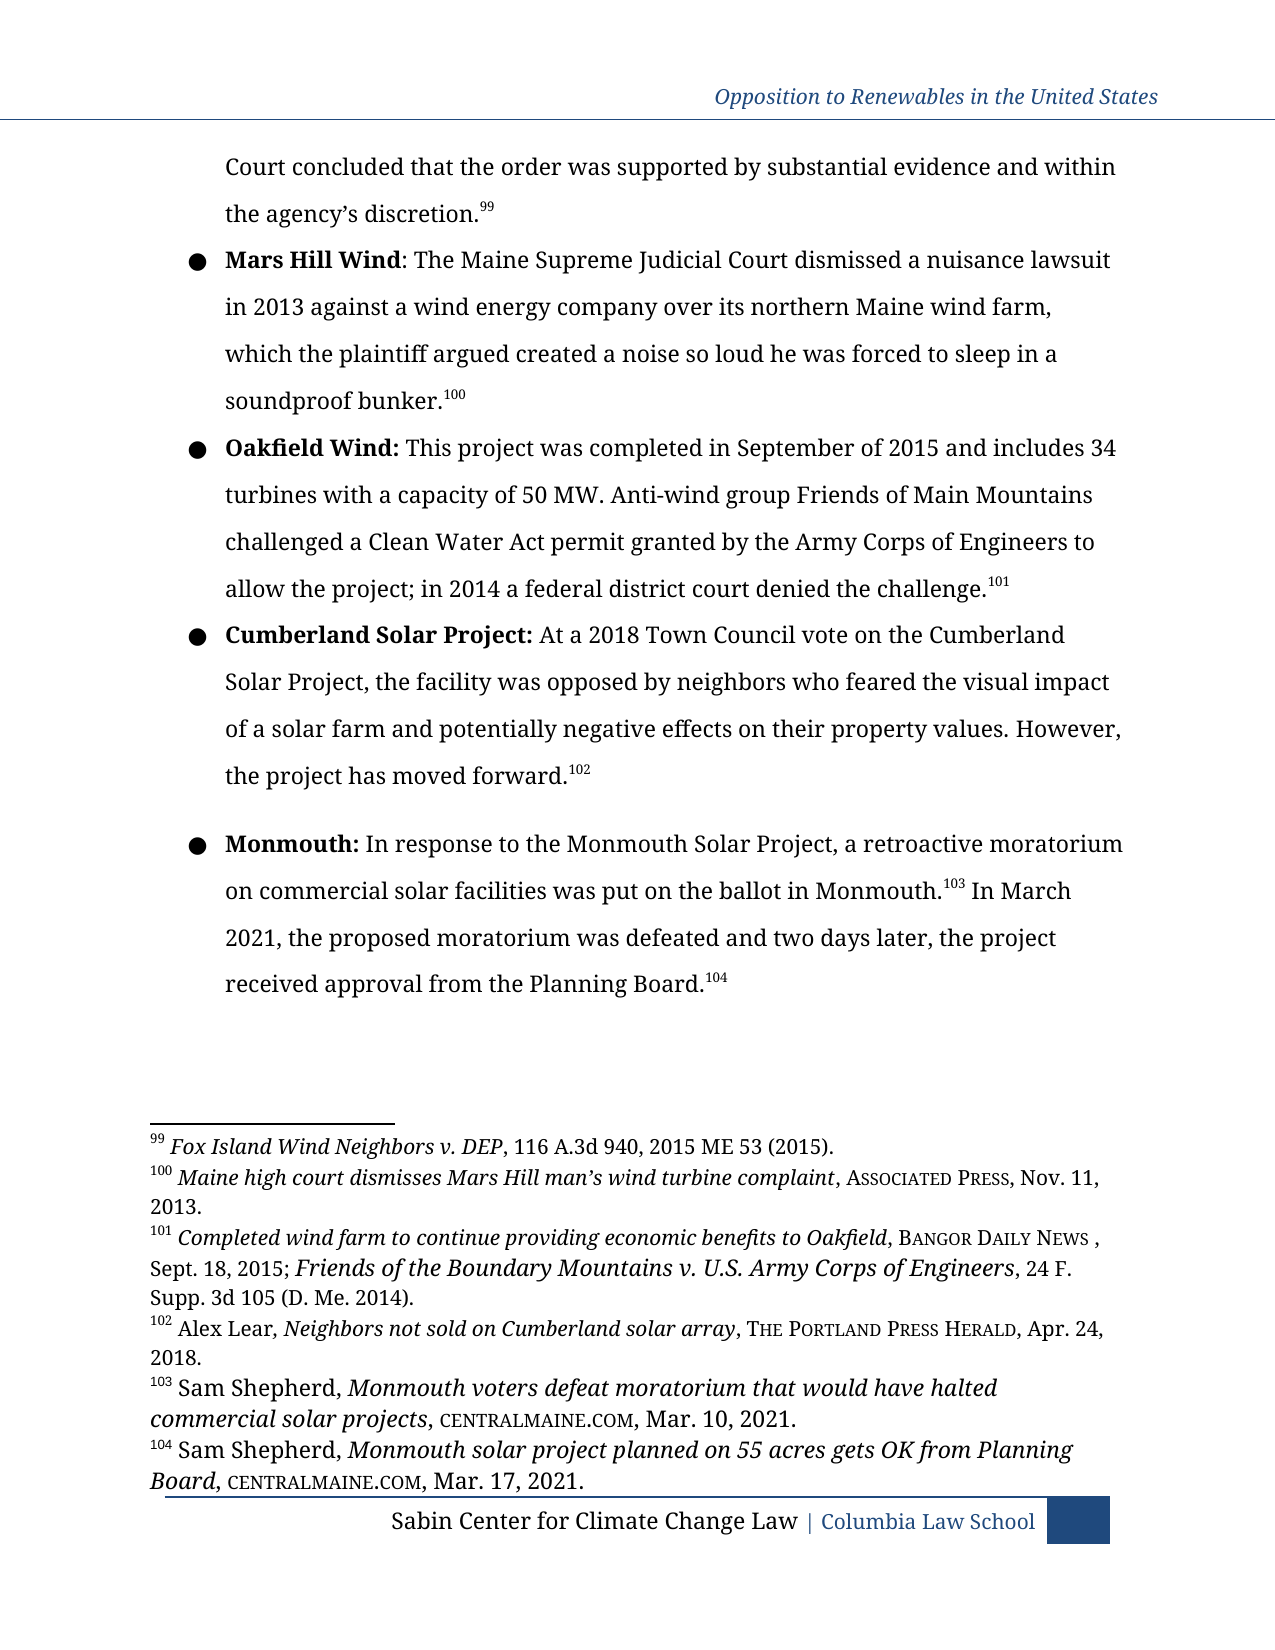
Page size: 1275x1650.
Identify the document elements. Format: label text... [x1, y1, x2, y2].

list Monmouth: In response to the Monmouth Solar Project, a retroactive moratorium on commercial solar facilities was put on the ballot in Monmouth. In March 2021, the proposed moratorium was defeated and two days later, the project received approval from the Planning Board. [187, 828, 1125, 1000]
list Mars Hill Wind: The Maine Supreme Judicial Court dismissed a nuisance lawsuit in 2013 against a wind energy company over its northern Maine wind farm, which the plaintiff argued created a noise so loud he was forced to sleep in a soundproof bunker. [187, 244, 1125, 416]
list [187, 151, 1125, 229]
list Oakfield Wind: This project was completed in September of 2015 and includes 34 turbines with a capacity of 50 MW. Anti-wind group Friends of Main Mountains challenged a Clean Water Act permit granted by the Army Corps of Engineers to allow the project; in 2014 a federal district court denied the challenge. [187, 432, 1125, 604]
list Cumberland Solar Project: At a 2018 Town Council vote on the Cumberland Solar Project, the facility was opposed by neighbors who feared the visual impact of a solar farm and potentially negative effects on their property values. However, the project has moved forward. [187, 619, 1125, 791]
